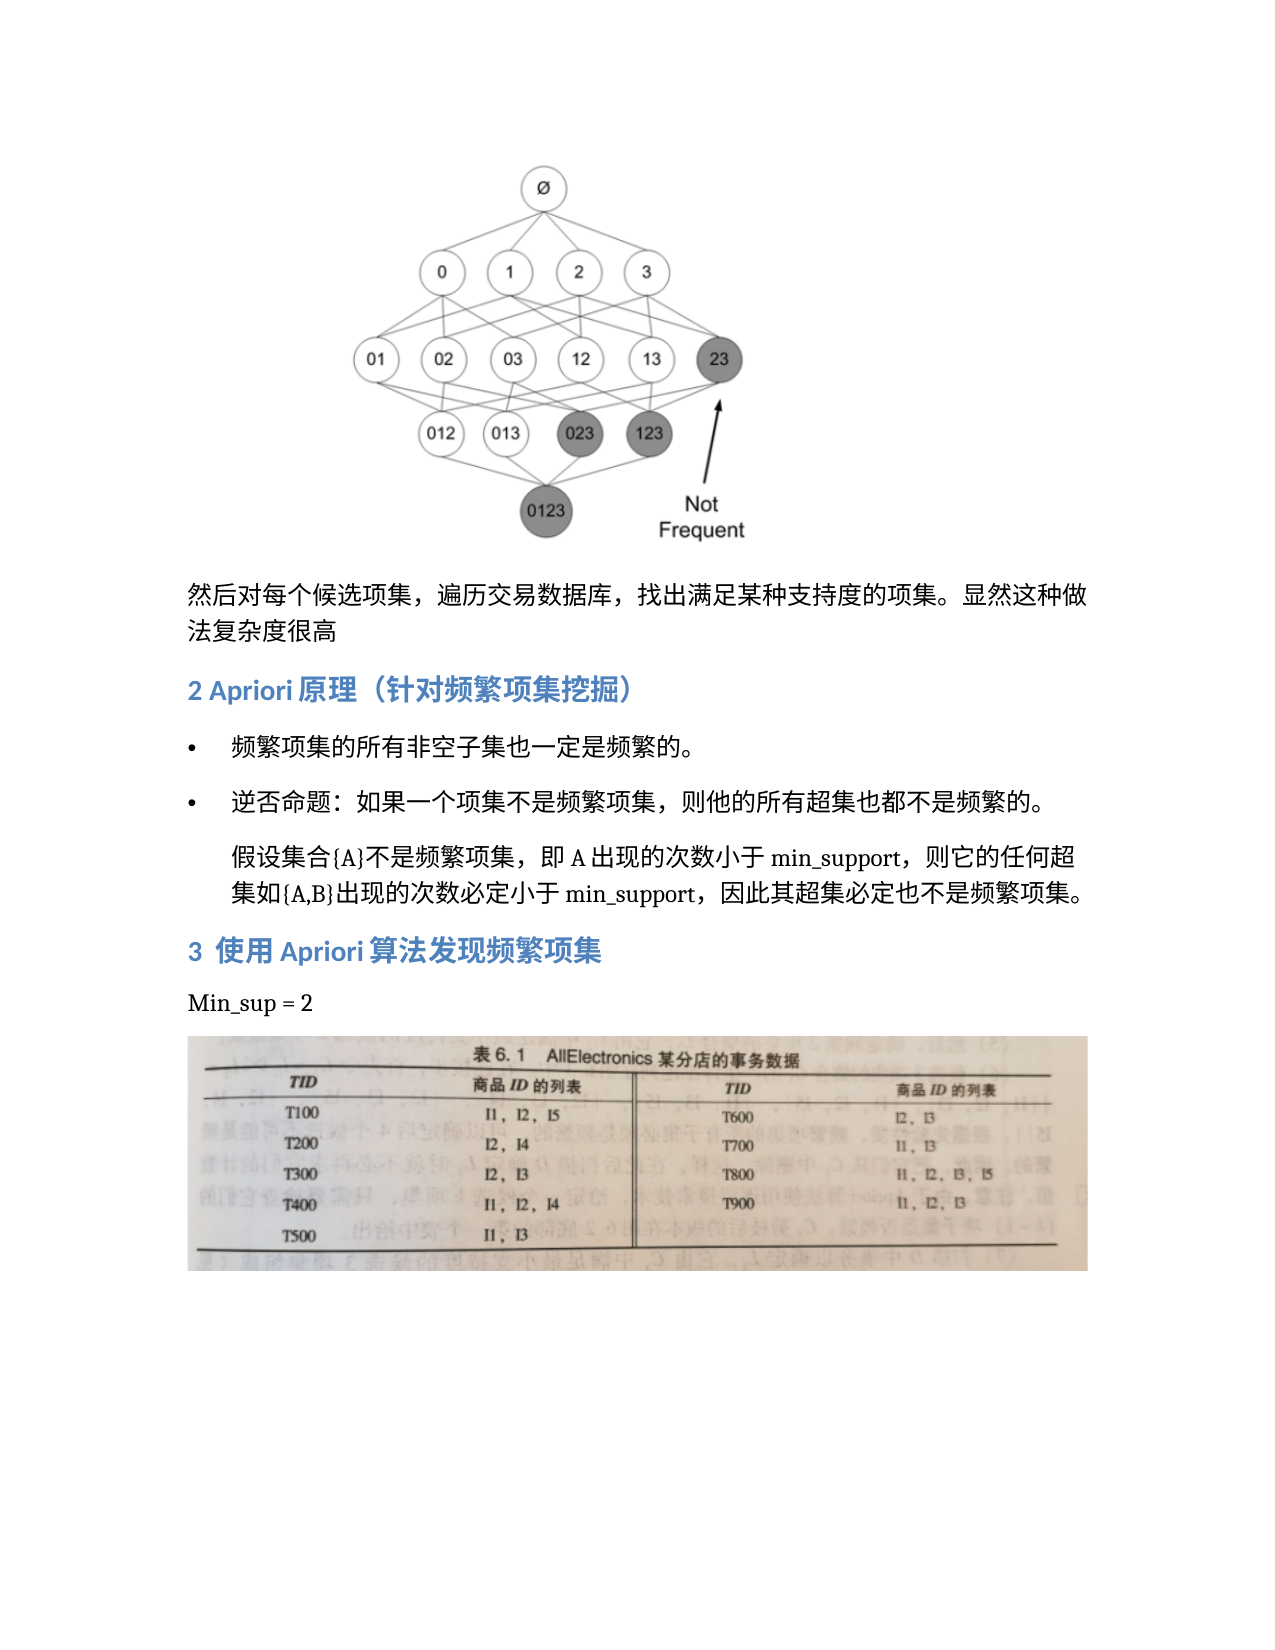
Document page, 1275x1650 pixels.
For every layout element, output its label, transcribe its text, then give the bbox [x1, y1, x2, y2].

text Min_sup = 2 [187, 989, 1087, 1018]
text 假设集合{A}不是频繁项集，即A出现的次数小于min_support，则它的任何超集如{A,B}出现的次数必定小于min_support，因此其超集必定也不是频繁项集。 [231, 837, 1087, 910]
list 频繁项集的所有非空子集也一定是频繁的。 [187, 727, 1087, 764]
text 然后对每个候选项集，遍历交易数据库，找出满足某种支持度的项集。显然这种做法复杂度很高 [187, 576, 1087, 648]
picture [187, 1036, 1088, 1271]
subtitle 3 使用Apriori算法发现频繁项集 [187, 931, 1087, 970]
subtitle 2 Apriori原理（针对频繁项集挖掘） [187, 669, 1087, 709]
list 逆否命题：如果一个项集不是频繁项集，则他的所有超集也都不是频繁的。 [187, 782, 1087, 819]
picture [331, 150, 782, 557]
